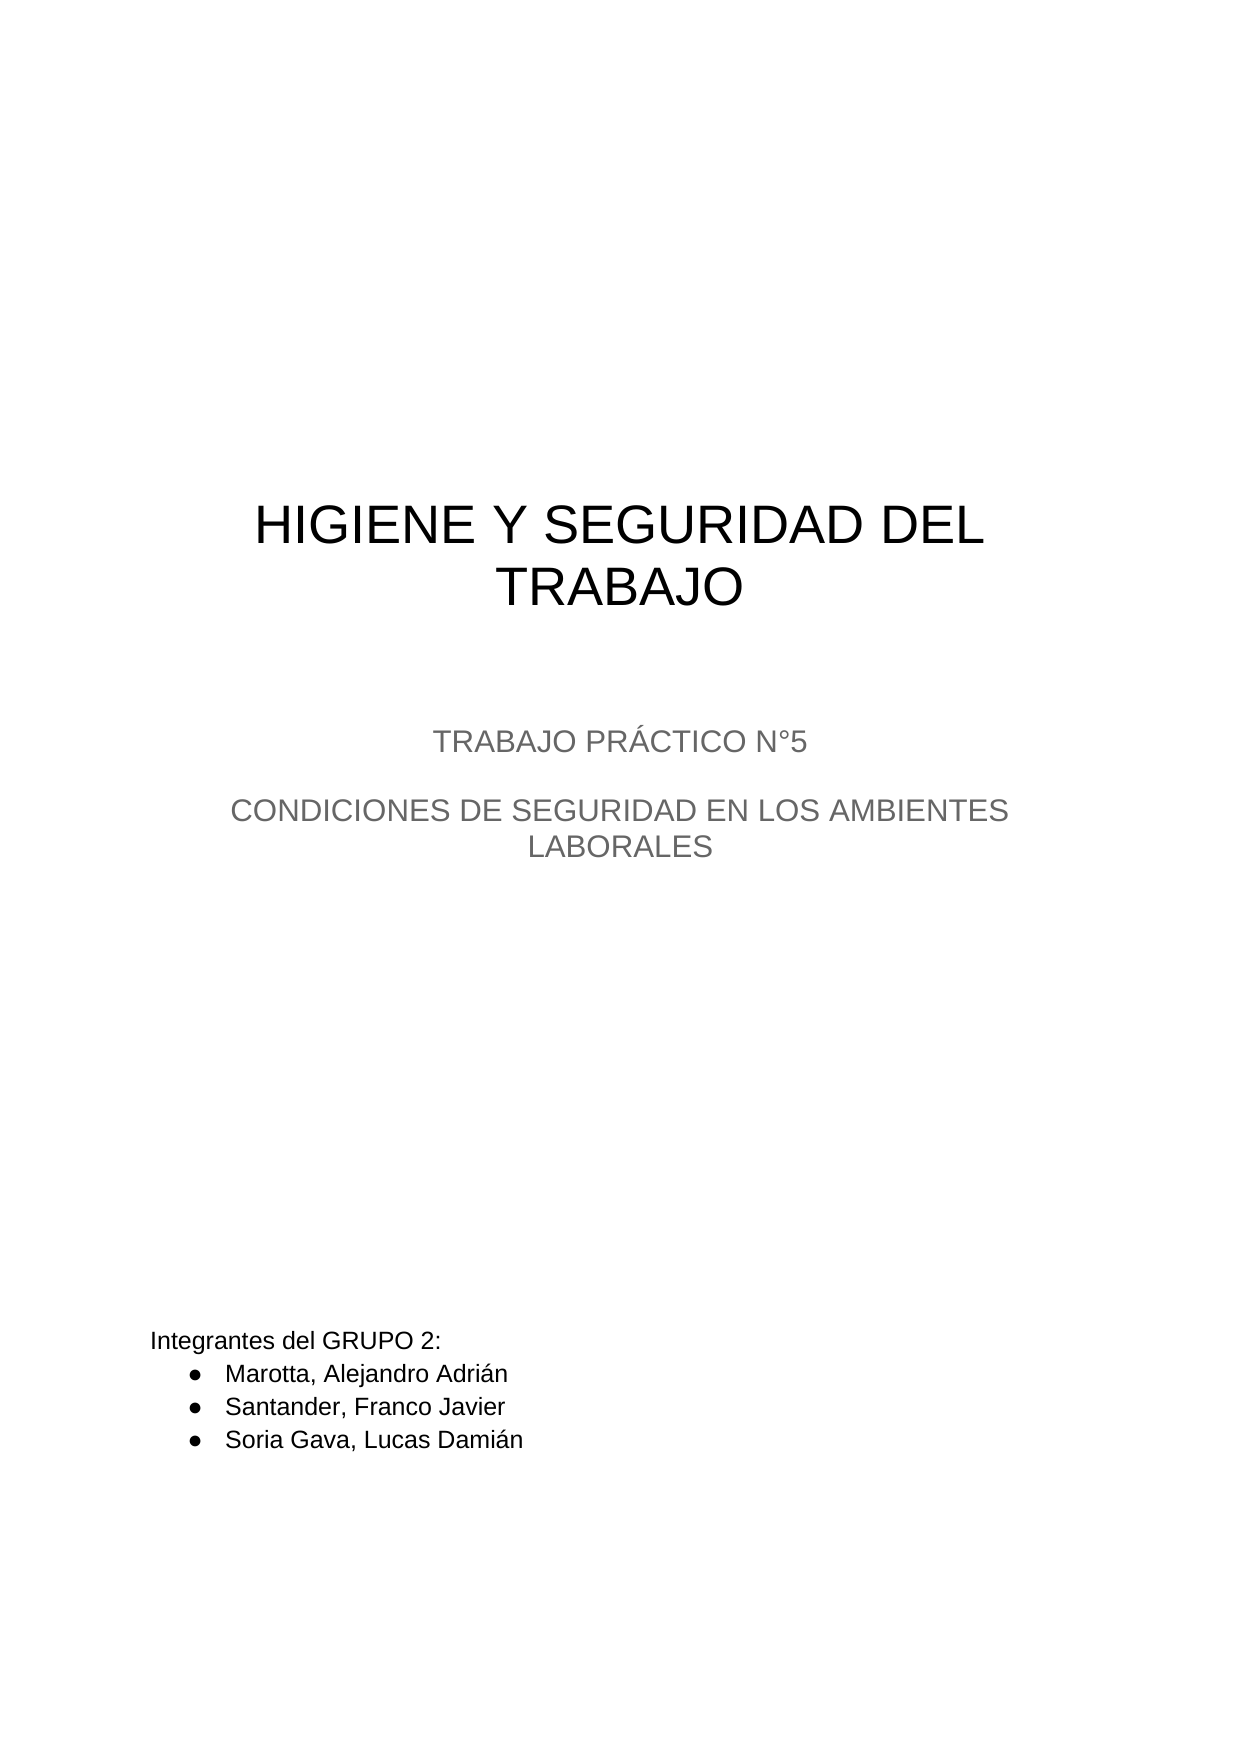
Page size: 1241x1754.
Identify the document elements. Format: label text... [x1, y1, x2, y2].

subtitle TRABAJO PRÁCTICO N°5 [150, 723, 1090, 758]
list Marotta, Alejandro Adrián [187, 1359, 1090, 1388]
title HIGIENE Y SEGURIDAD DEL TRABAJO [150, 493, 1090, 617]
text Integrantes del GRUPO 2: [150, 1326, 1090, 1355]
list Soria Gava, Lucas Damián [187, 1425, 1090, 1454]
list Santander, Franco Javier [187, 1392, 1090, 1421]
subtitle CONDICIONES DE SEGURIDAD EN LOS AMBIENTES LABORALES [150, 792, 1090, 864]
